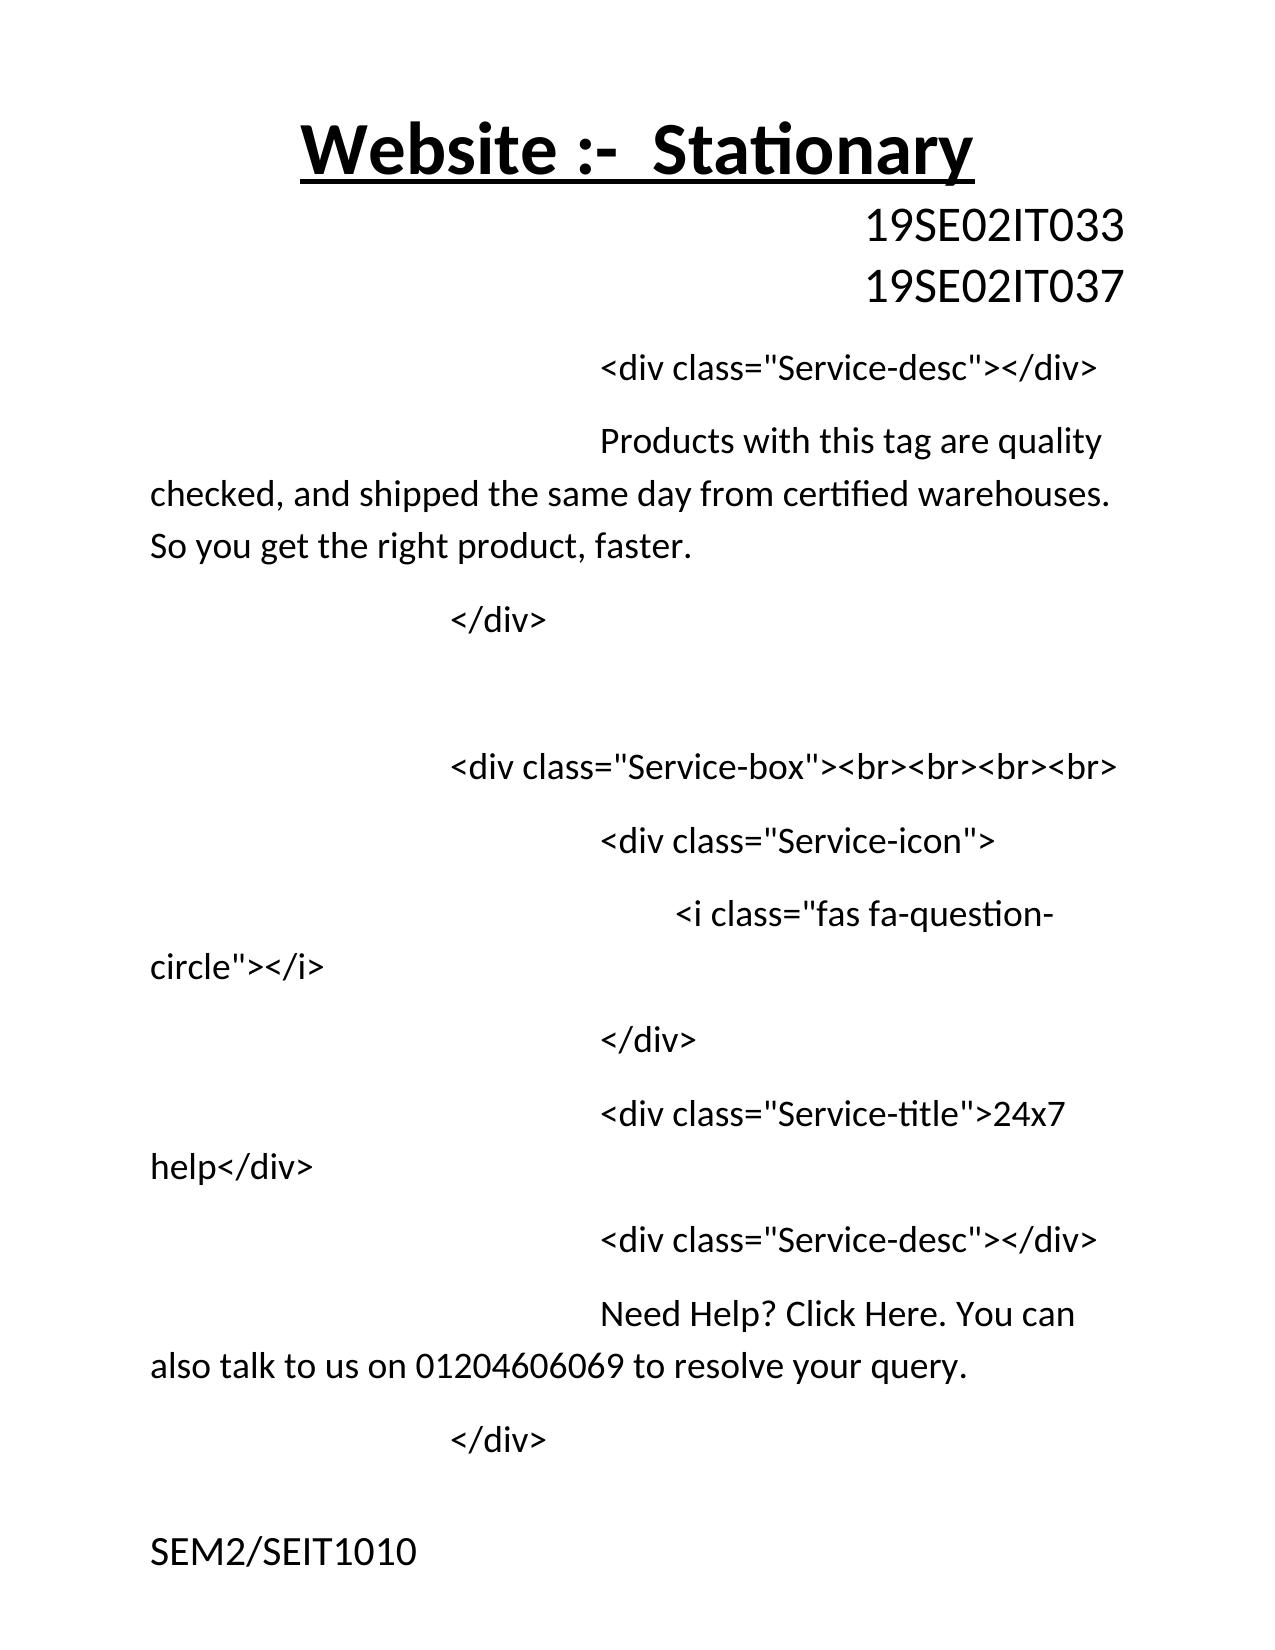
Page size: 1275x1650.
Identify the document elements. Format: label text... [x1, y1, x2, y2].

text <div class="Service-desc"></div> [150, 1216, 1125, 1262]
text <div class="Service-box"><br><br><br><br> [150, 743, 1125, 789]
text <div class="Service-desc"></div> [150, 343, 1125, 389]
text Need Help? Click Here. You can also talk to us on 01204606069 to resolve your query. [150, 1290, 1125, 1388]
text <div class="Service-icon"> [150, 817, 1125, 862]
text Products with this tag are quality checked, and shipped the same day from certified warehouses. So you get the right product, faster. [150, 417, 1125, 568]
text </div> [150, 596, 1125, 642]
text </div> [150, 1416, 1125, 1462]
text </div> [150, 1016, 1125, 1062]
text <div class="Service-title">24x7 help</div> [150, 1090, 1125, 1188]
text <i class="fas fa-question-circle"></i> [150, 890, 1125, 989]
